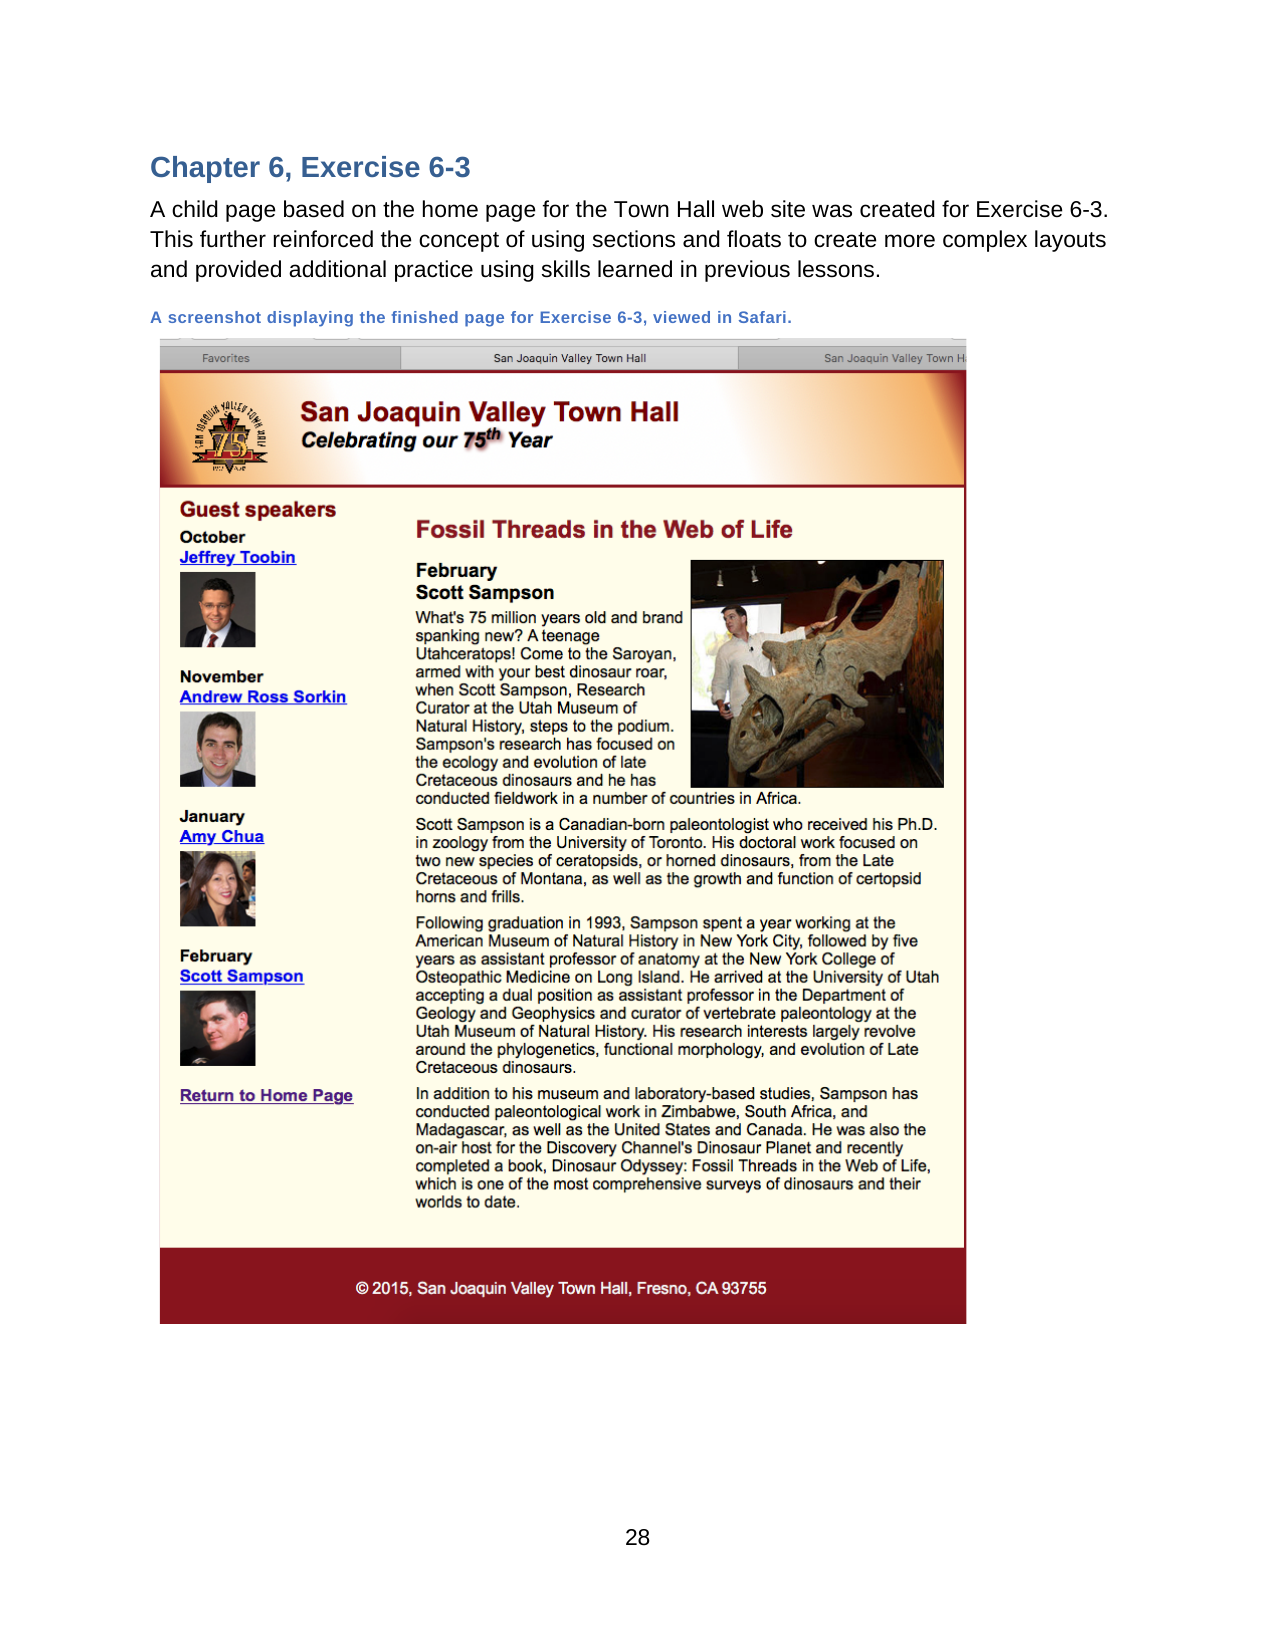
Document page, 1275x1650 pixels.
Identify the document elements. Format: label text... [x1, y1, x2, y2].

picture [159, 338, 967, 1324]
subtitle Chapter 6, Exercise 6-3 [150, 150, 1125, 183]
text A child page based on the home page for the Town Hall web site was created for Exercise 6-3. This further reinforced the concept of using sections and floats to create more complex layouts and provided additional practice using skills learned in previous lessons. [150, 196, 1125, 283]
text A screenshot displaying the finished page for Exercise 6-3, viewed in Safari. [150, 307, 1125, 327]
